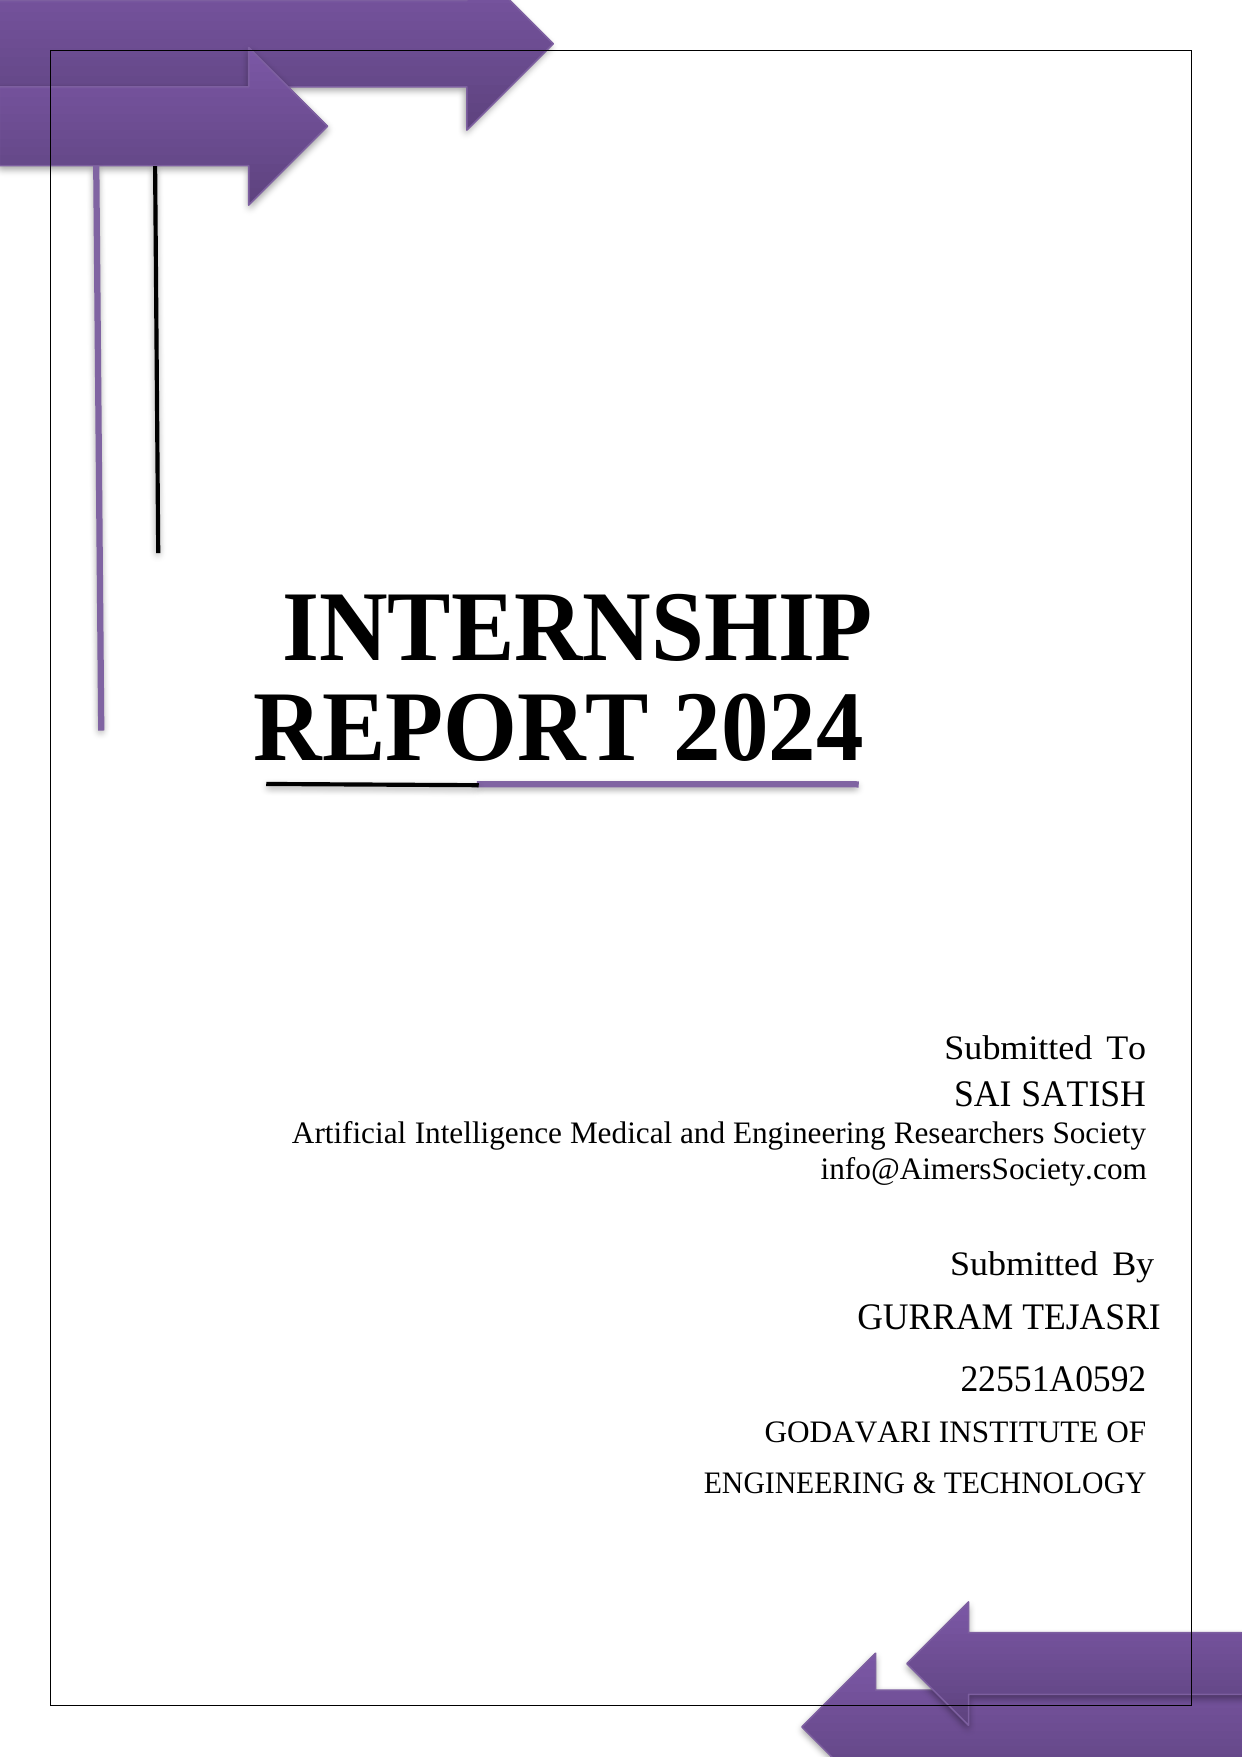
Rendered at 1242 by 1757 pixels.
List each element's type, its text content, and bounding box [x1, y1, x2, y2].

text SAI SATISH [81, 1072, 1146, 1115]
text Artificial Intelligence Medical and Engineering Researchers Society [81, 1115, 1185, 1150]
title INTERNSHIP REPORT 2024 [254, 580, 1185, 782]
text info@AimersSociety.com [813, 1150, 1185, 1186]
text Submitted By [81, 1243, 1154, 1282]
text GURRAM TEJASRI [821, 1294, 1185, 1338]
text 22551A0592 GODAVARI INSTITUTE OF ENGINEERING & TECHNOLOGY [667, 1356, 1146, 1500]
text Submitted To [81, 1028, 1146, 1067]
